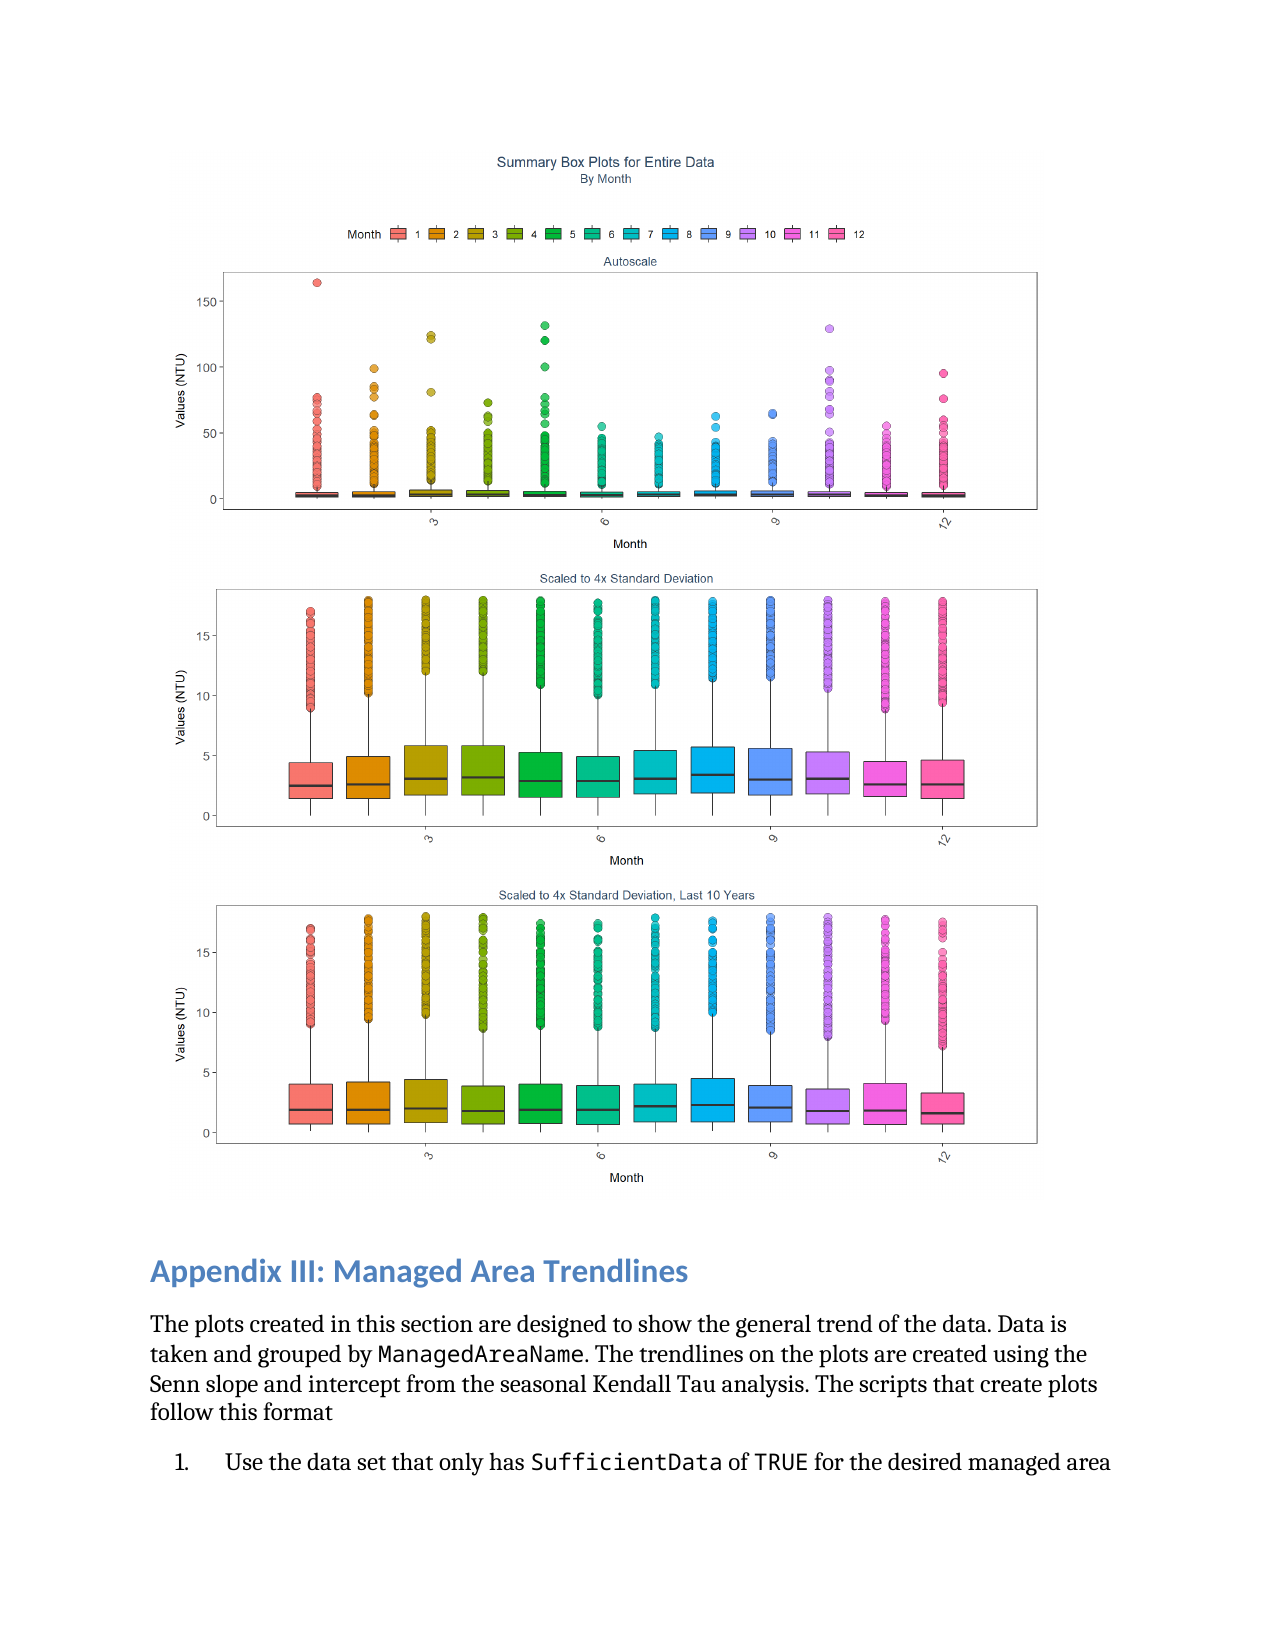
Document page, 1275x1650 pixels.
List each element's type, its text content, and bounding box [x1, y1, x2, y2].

subtitle Appendix III: Managed Area Trendlines [150, 1250, 1125, 1291]
list Use the data set that only has SufficientData of TRUE for the desired managed area [175, 1446, 1125, 1477]
text The plots created in this section are designed to show the general trend of the data. Data is taken and grouped by ManagedAreaName. The trendlines on the plots are created using the Senn slope and intercept from the seasonal Kendall Tau analysis. The scripts that create plots follow this format [150, 1309, 1125, 1427]
picture [168, 150, 1044, 1200]
